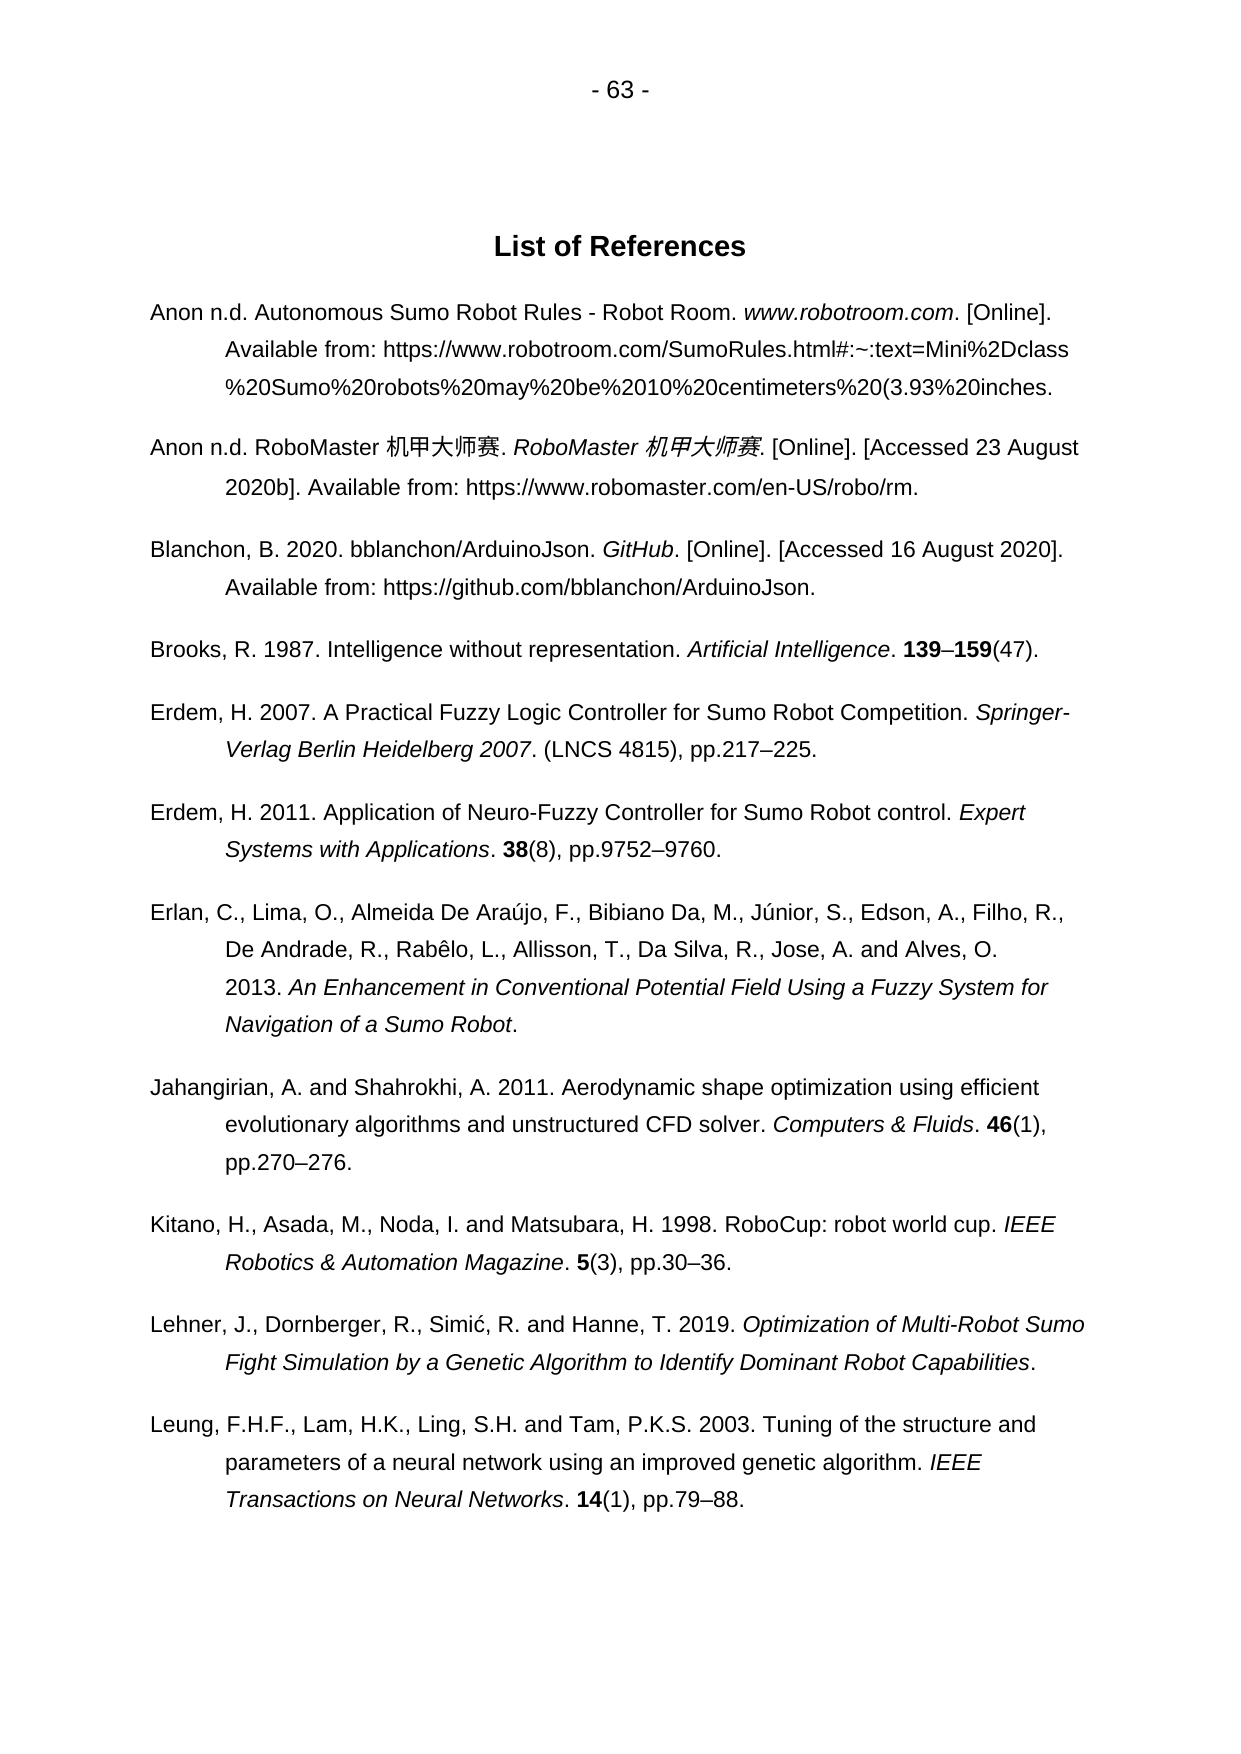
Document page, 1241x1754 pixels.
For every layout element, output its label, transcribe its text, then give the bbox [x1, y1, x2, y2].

text Erdem, H. 2007. A Practical Fuzzy Logic Controller for Sumo Robot Competition. Springer-Verlag Berlin Heidelberg 2007. (LNCS 4815), pp.217–225. [150, 687, 1090, 762]
text Lehner, J., Dornberger, R., Simić, R. and Hanne, T. 2019. Optimization of Multi-Robot Sumo Fight Simulation by a Genetic Algorithm to Identify Dominant Robot Capabilities. [150, 1300, 1090, 1375]
text Anon n.d. RoboMaster 机甲大师赛. RoboMaster 机甲大师赛. [Online]. [Accessed 23 August 2020b]. Available from: https://www.robomaster.com/en-US/robo/rm. [150, 425, 1090, 500]
text Jahangirian, A. and Shahrokhi, A. 2011. Aerodynamic shape optimization using efficient evolutionary algorithms and unstructured CFD solver. Computers & Fluids. 46(1), pp.270–276. [150, 1062, 1090, 1175]
text Erdem, H. 2011. Application of Neuro-Fuzzy Controller for Sumo Robot control. Expert Systems with Applications. 38(8), pp.9752–9760. [150, 787, 1090, 862]
text Leung, F.H.F., Lam, H.K., Ling, S.H. and Tam, P.K.S. 2003. Tuning of the structure and parameters of a neural network using an improved genetic algorithm. IEEE Transactions on Neural Networks. 14(1), pp.79–88. [150, 1400, 1090, 1512]
subtitle List of References [150, 225, 1090, 262]
text Brooks, R. 1987. Intelligence without representation. Artificial Intelligence. 139–159(47). [150, 625, 1090, 662]
text Erlan, C., Lima, O., Almeida De Araújo, F., Bibiano Da, M., Júnior, S., Edson, A., Filho, R., De Andrade, R., Rabêlo, L., Allisson, T., Da Silva, R., Jose, A. and Alves, O. 2013. An Enhancement in Conventional Potential Field Using a Fuzzy System for Navigation of a Sumo Robot. [150, 887, 1090, 1037]
text Blanchon, B. 2020. bblanchon/ArduinoJson. GitHub. [Online]. [Accessed 16 August 2020]. Available from: https://github.com/bblanchon/ArduinoJson. [150, 525, 1090, 600]
text Kitano, H., Asada, M., Noda, I. and Matsubara, H. 1998. RoboCup: robot world cup. IEEE Robotics & Automation Magazine. 5(3), pp.30–36. [150, 1200, 1090, 1275]
text Anon n.d. Autonomous Sumo Robot Rules - Robot Room. www.robotroom.com. [Online]. Available from: https://www.robotroom.com/SumoRules.html#:~:text=Mini%2Dclass%20Sumo%20robots%20may%20be%2010%20centimeters%20(3.93%20inches. [150, 287, 1090, 400]
